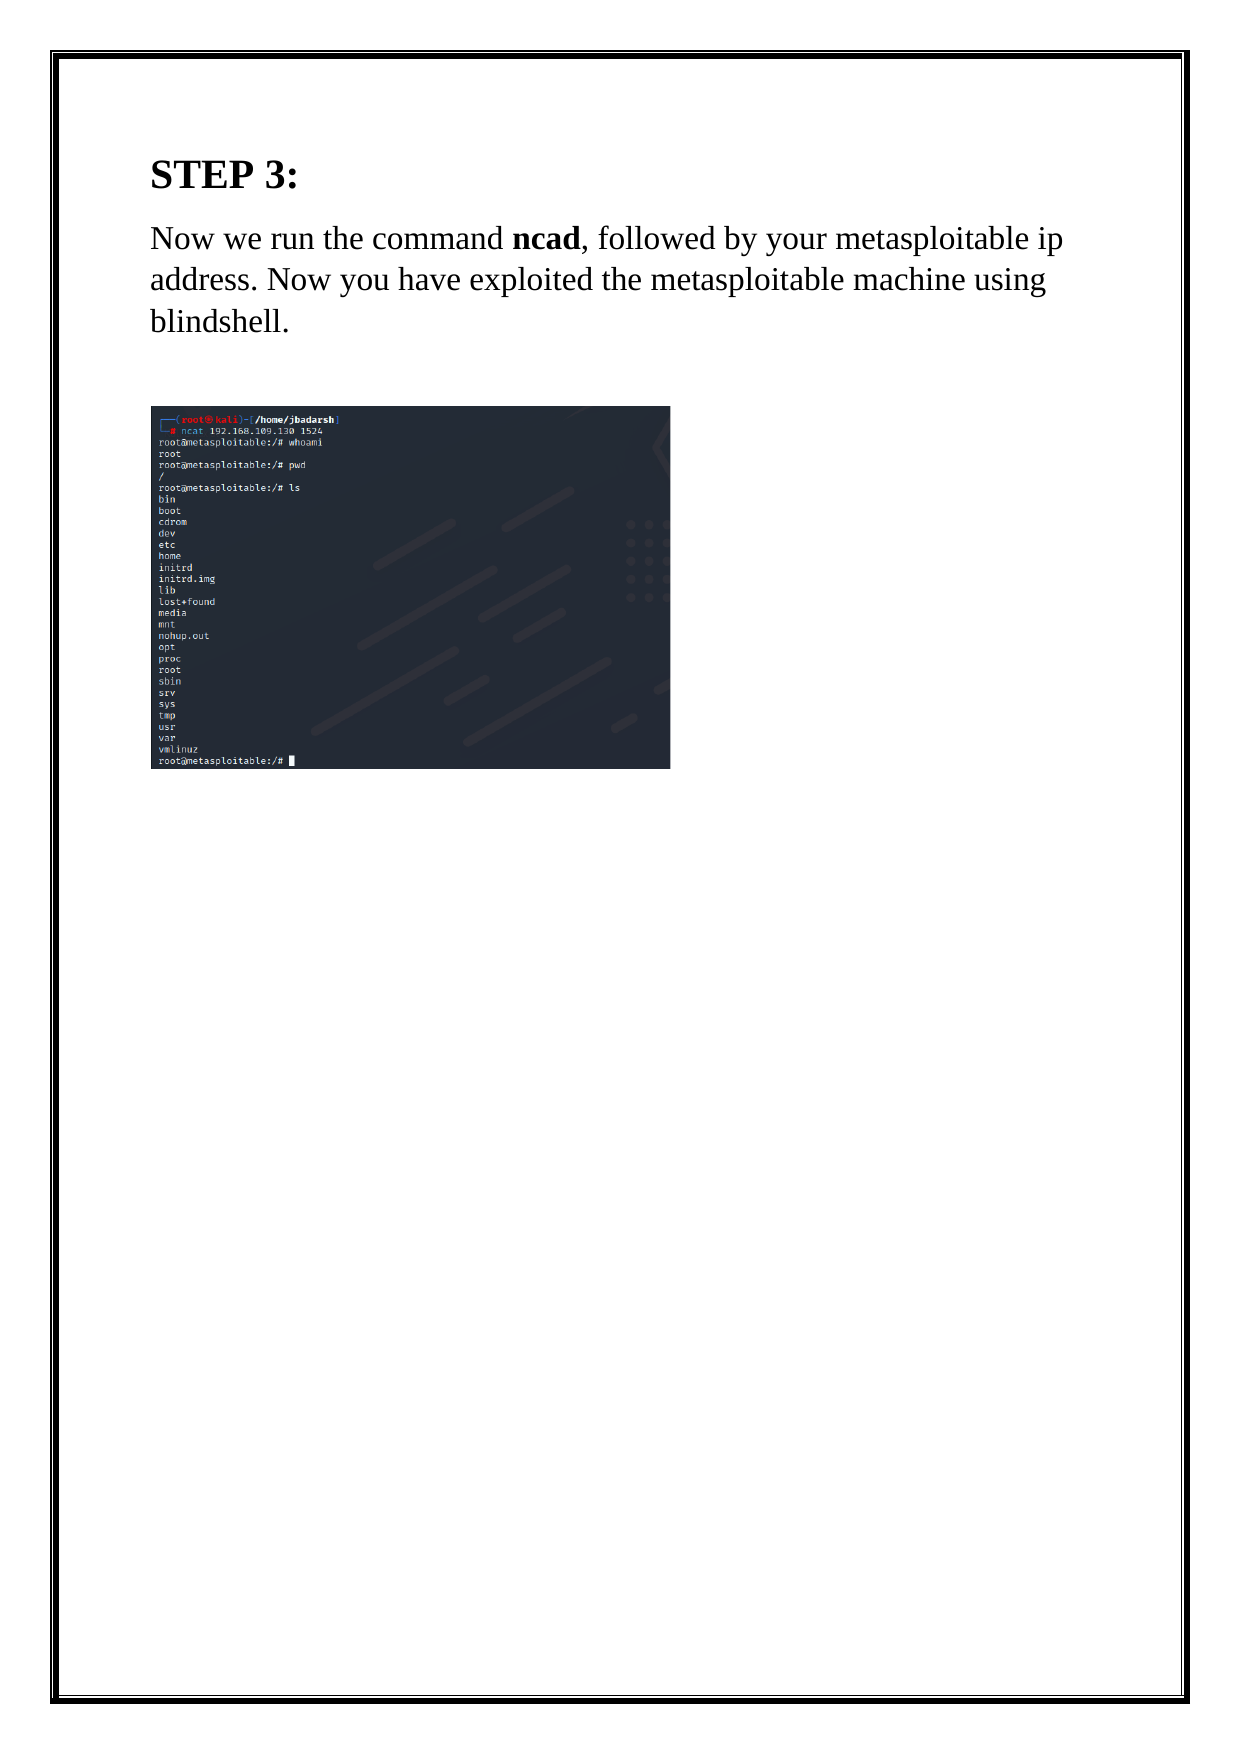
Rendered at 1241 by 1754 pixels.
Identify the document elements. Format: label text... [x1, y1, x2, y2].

text Now we run the command ncad, followed by your metasploitable ip address. Now you have exploited the metasploitable machine using blindshell. [150, 218, 1090, 339]
text STEP 3: [150, 150, 1090, 198]
picture [151, 406, 671, 769]
